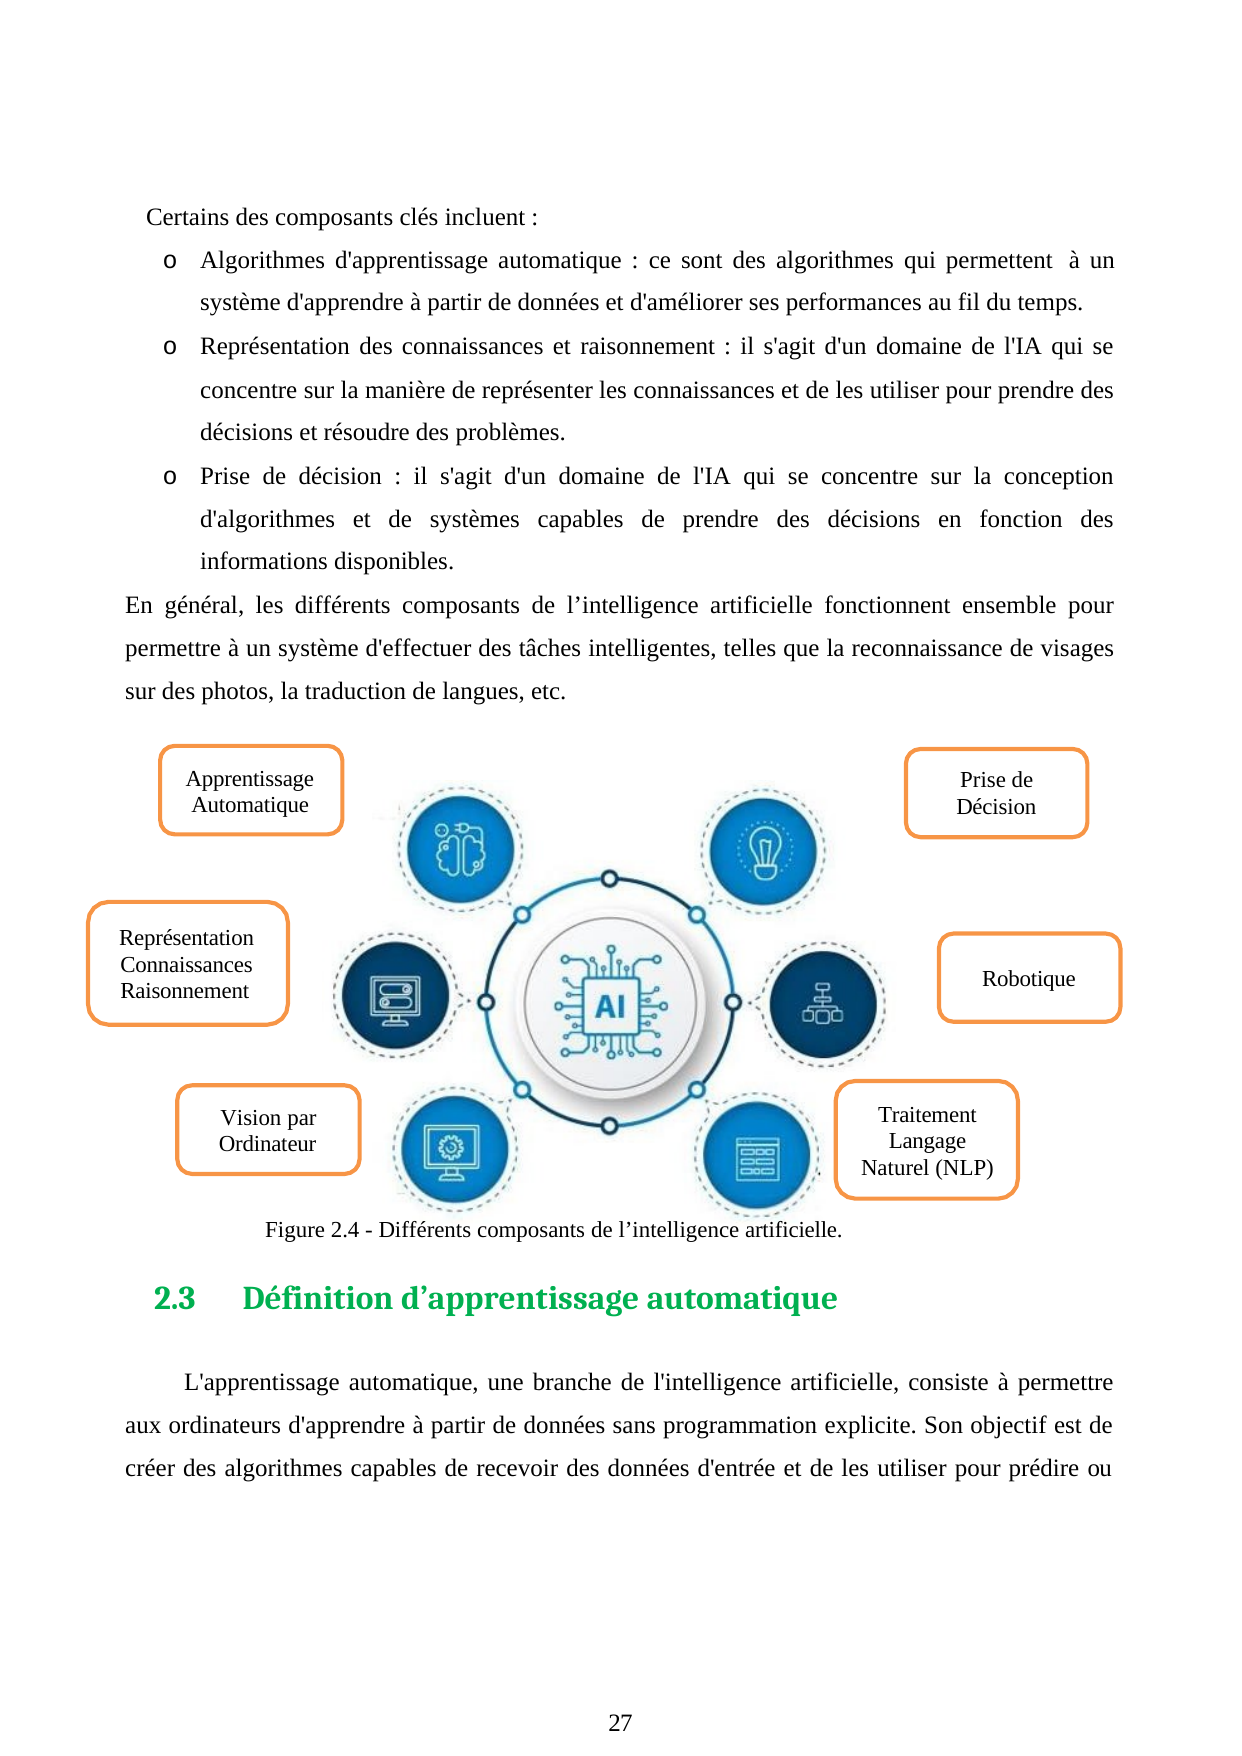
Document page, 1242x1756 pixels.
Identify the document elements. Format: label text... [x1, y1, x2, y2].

text Certains des composants clés incluent : [71, 202, 1242, 231]
list Représentation des connaissances et raisonnement : il s'agit d'un domaine de l'IA qui se concentre sur la manière de représenter les connaissances et de les utiliser pour prendre des décisions et résoudre des problèmes. [162, 331, 1114, 445]
text En général, les différents composants de l’intelligence artificielle fonctionnent ensemble pour permettre à un système d'effectuer des tâches intelligentes, telles que la reconnaissance de visages sur des photos, la traduction de langues, etc. [125, 590, 1115, 705]
list Prise de décision : il s'agit d'un domaine de l'IA qui se concentre sur la conception d'algorithmes et de systèmes capables de prendre des décisions en fonction des informations disponibles. [162, 461, 1114, 575]
subtitle Définition d’apprentissage automatique [154, 1279, 1242, 1318]
text L'apprentissage automatique, une branche de l'intelligence artificielle, consiste à permettre aux ordinateurs d'apprendre à partir de données sans programmation explicite. Son objectif est de créer des algorithmes capables de recevoir des données d'entrée et de les utiliser pour prédire ou [125, 1367, 1114, 1482]
list Algorithmes d'apprentissage automatique : ce sont des algorithmes qui permettent à un système d'apprendre à partir de données et d'améliorer ses performances au fil du temps. [162, 245, 1115, 316]
picture [322, 780, 897, 1227]
